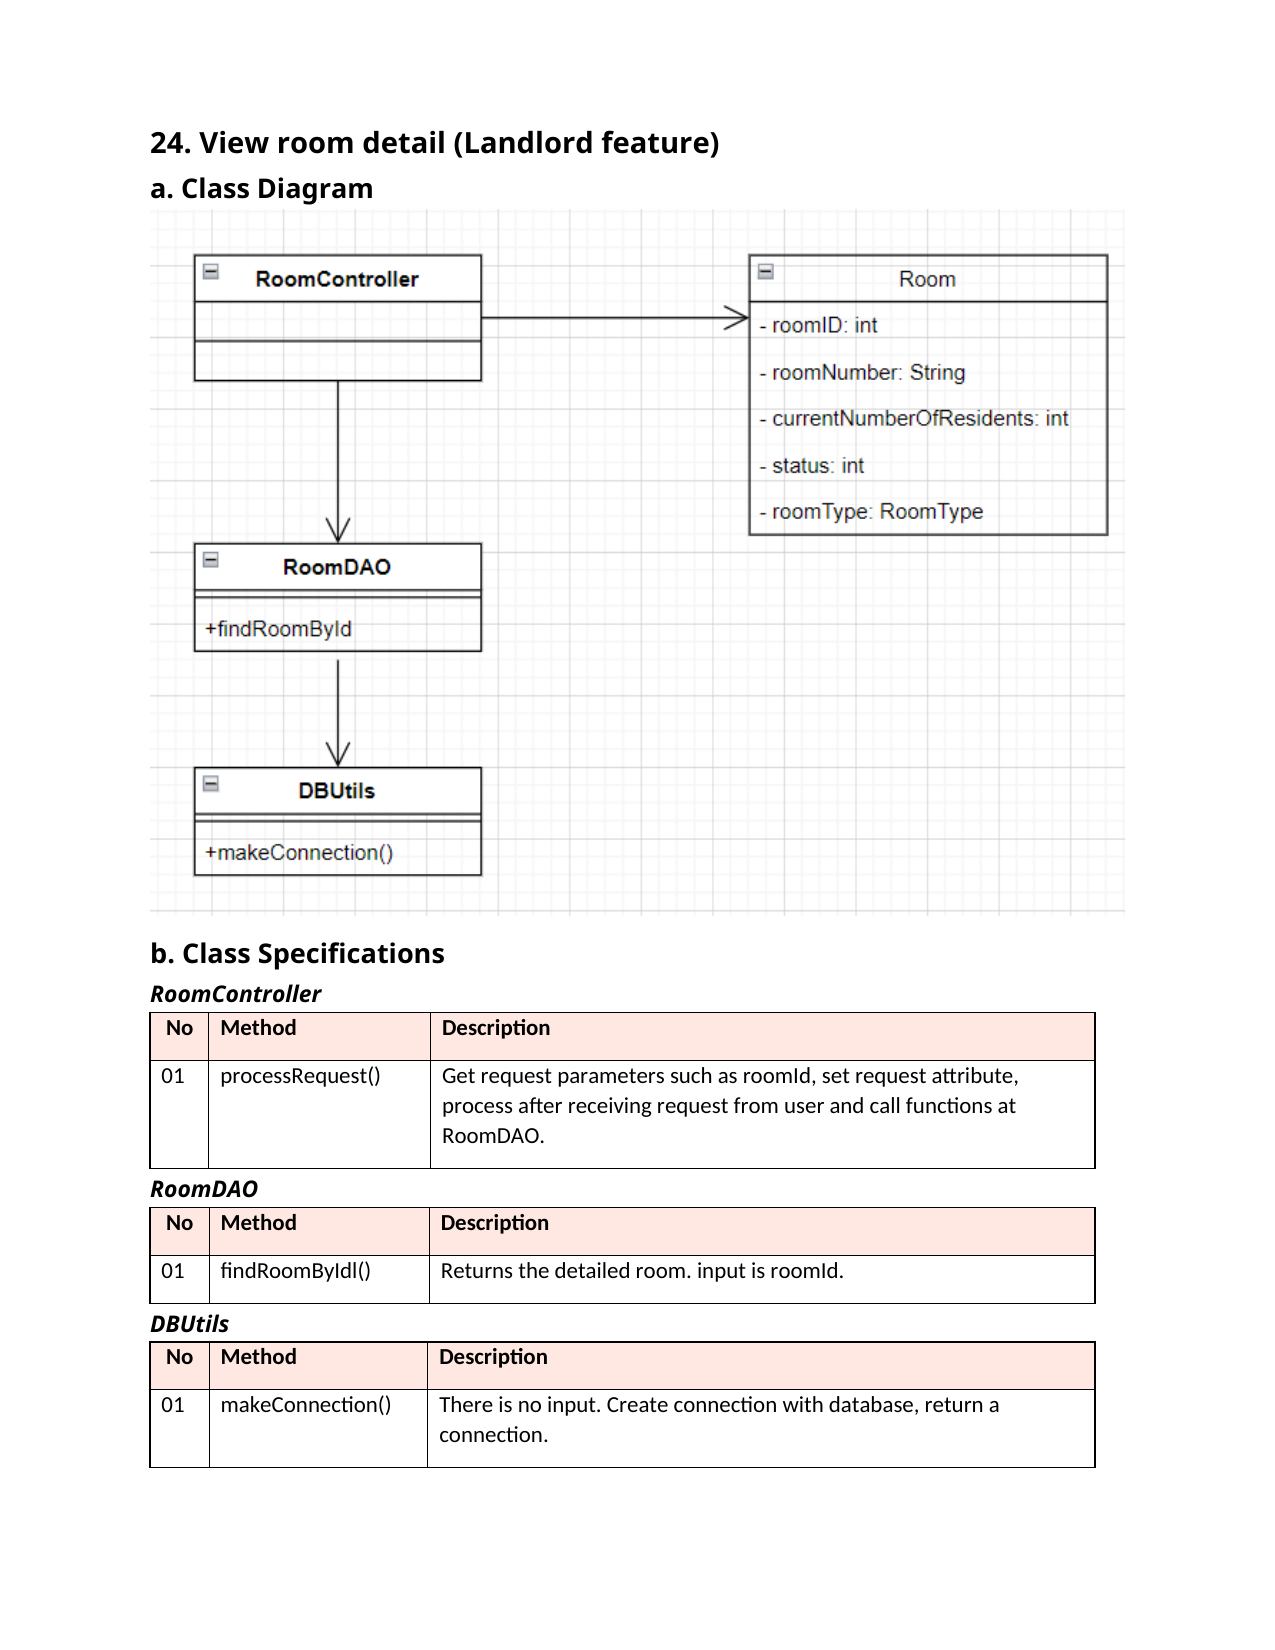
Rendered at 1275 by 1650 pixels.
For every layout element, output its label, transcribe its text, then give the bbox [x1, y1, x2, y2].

table_cell processRequest() [209, 1061, 430, 1168]
table_cell There is no input. Create connection with database, return a connection. [428, 1390, 1094, 1467]
table_header Description [431, 1013, 1094, 1060]
table_header Description [428, 1343, 1094, 1389]
table_header Method [210, 1343, 427, 1389]
table_header No [151, 1208, 209, 1255]
table_cell Returns the detailed room. input is roomId. [430, 1256, 1094, 1302]
table_header Method [210, 1208, 429, 1255]
table_header No [151, 1013, 208, 1060]
subtitle 24. View room detail (Landlord feature) [150, 122, 1125, 162]
table_cell findRoomByIdl() [210, 1256, 429, 1302]
table_header No [151, 1343, 209, 1389]
table_header Description [430, 1208, 1094, 1255]
subtitle b. Class Specifications [150, 934, 1125, 971]
subtitle a. Class Diagram [150, 169, 1125, 206]
table_cell 01 [151, 1390, 209, 1467]
table_header Method [209, 1013, 430, 1060]
table_cell Get request parameters such as roomId, set request attribute, process after receiving request from user and call functions at RoomDAO. [431, 1061, 1094, 1168]
picture [150, 209, 1125, 916]
table_cell makeConnection() [210, 1390, 427, 1467]
table_cell 01 [151, 1061, 208, 1168]
table_cell 01 [151, 1256, 209, 1302]
